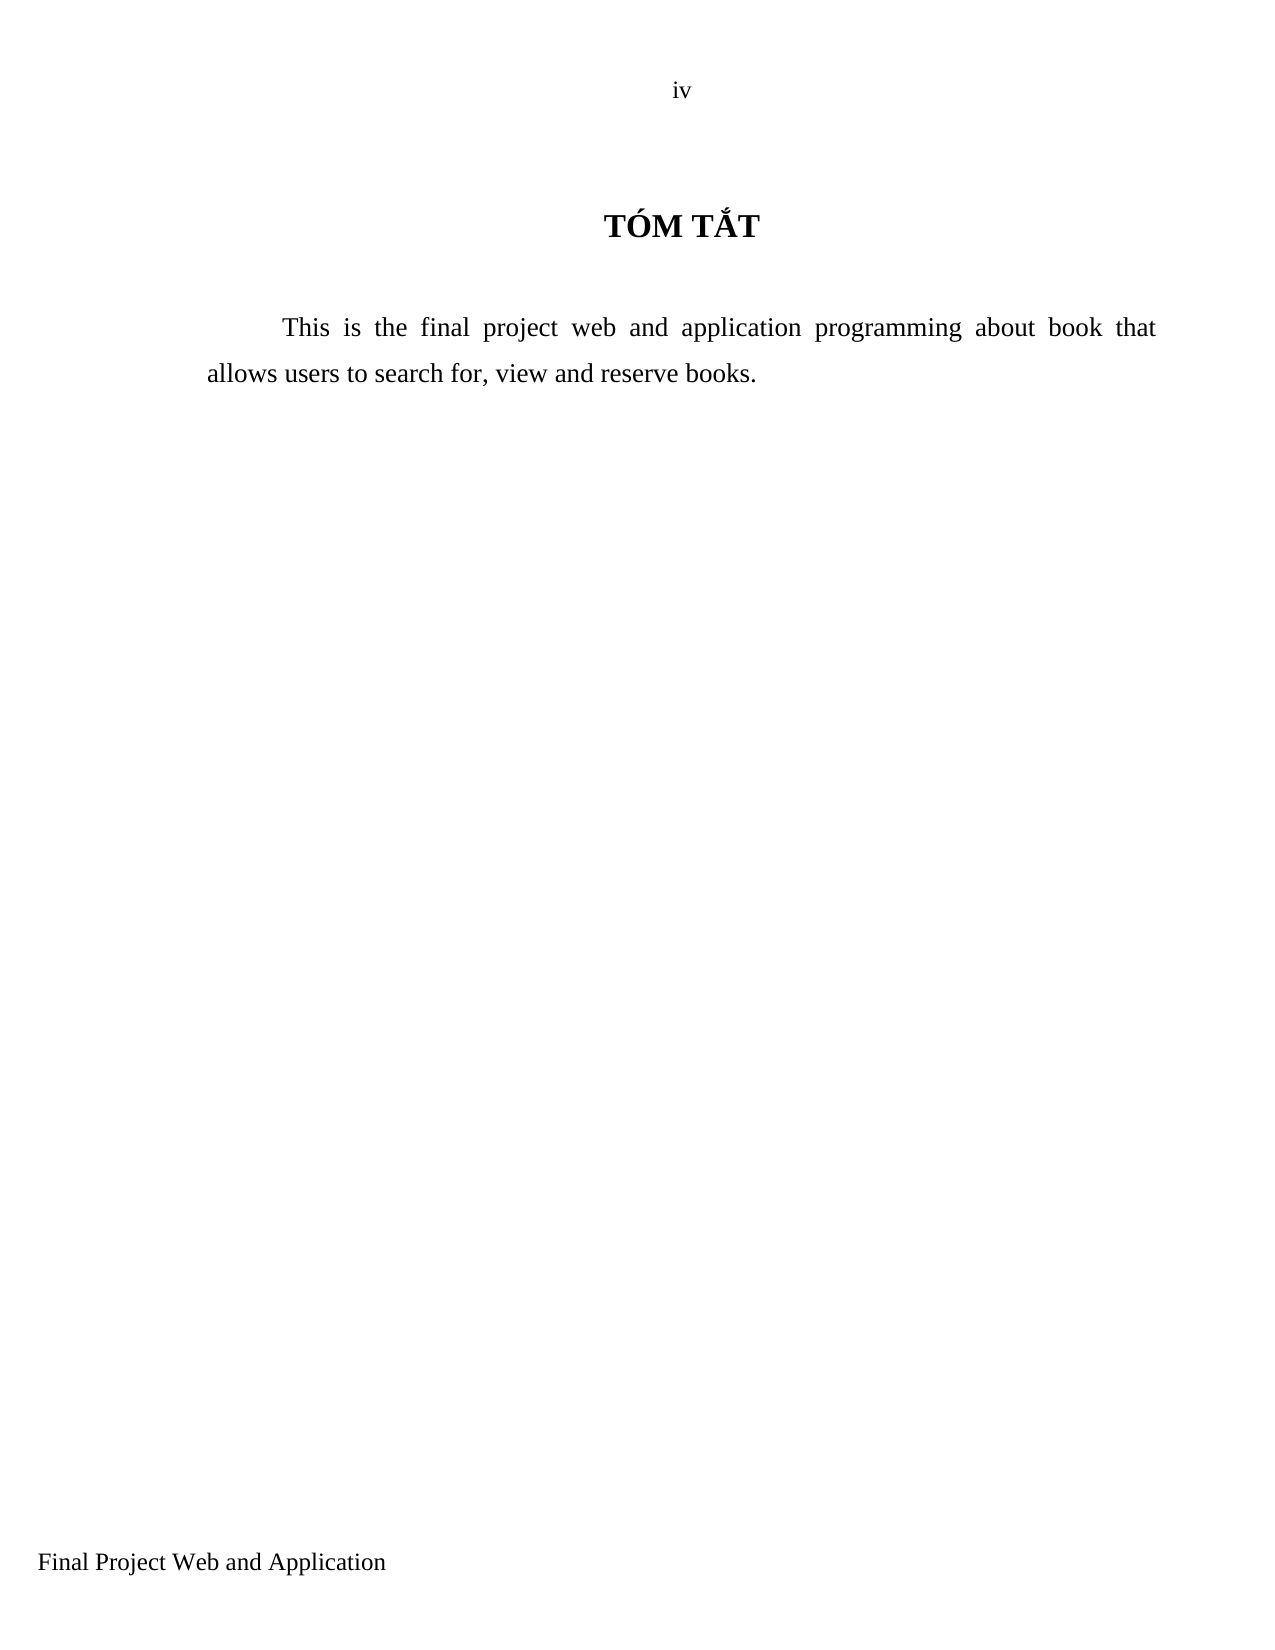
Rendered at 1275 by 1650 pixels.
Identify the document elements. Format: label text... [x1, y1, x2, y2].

text TÓM TẮT [207, 207, 1157, 245]
text This is the final project web and application programming about book that allows users to search for, view and reserve books. [207, 311, 1157, 389]
